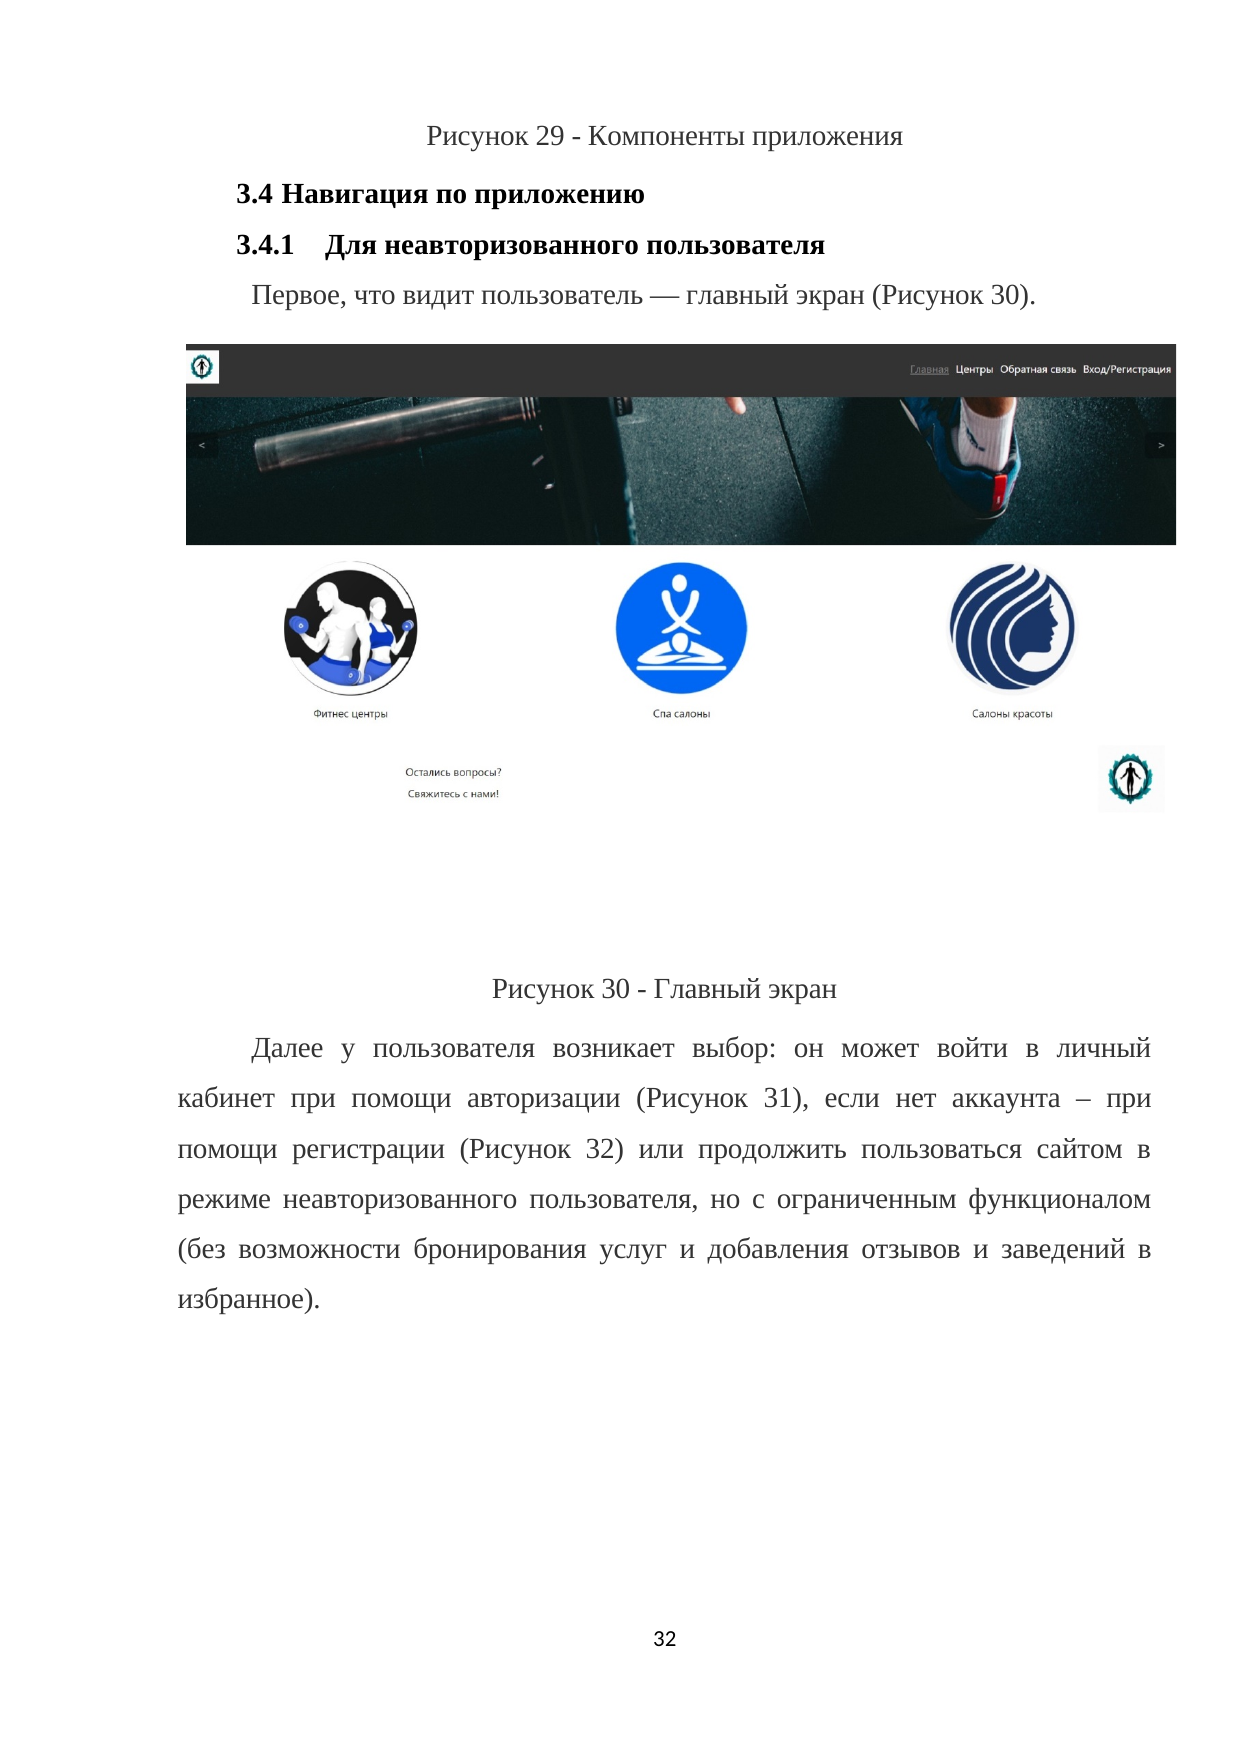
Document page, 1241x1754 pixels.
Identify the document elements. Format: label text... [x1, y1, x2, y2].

list Рисунок 29 - Компоненты приложения [177, 118, 1152, 152]
text Навигация по приложению [236, 177, 1152, 210]
text Первое, что видит пользователь — главный экран (Рисунок 30). [177, 277, 1152, 311]
text Далее у пользователя возникает выбор: он может войти в личный кабинет при помощи авторизации (Рисунок 31), если нет аккаунта – при помощи регистрации (Рисунок 32) или продолжить пользоваться сайтом в режиме неавторизованного пользователя, но с ограниченным функционалом (без возможности бронирования услуг и добавления отзывов и заведений в избранное). [177, 1030, 1152, 1315]
picture [186, 344, 1177, 846]
text Для неавторизованного пользователя [236, 227, 1152, 261]
list Рисунок 30 - Главный экран [177, 972, 1152, 1005]
